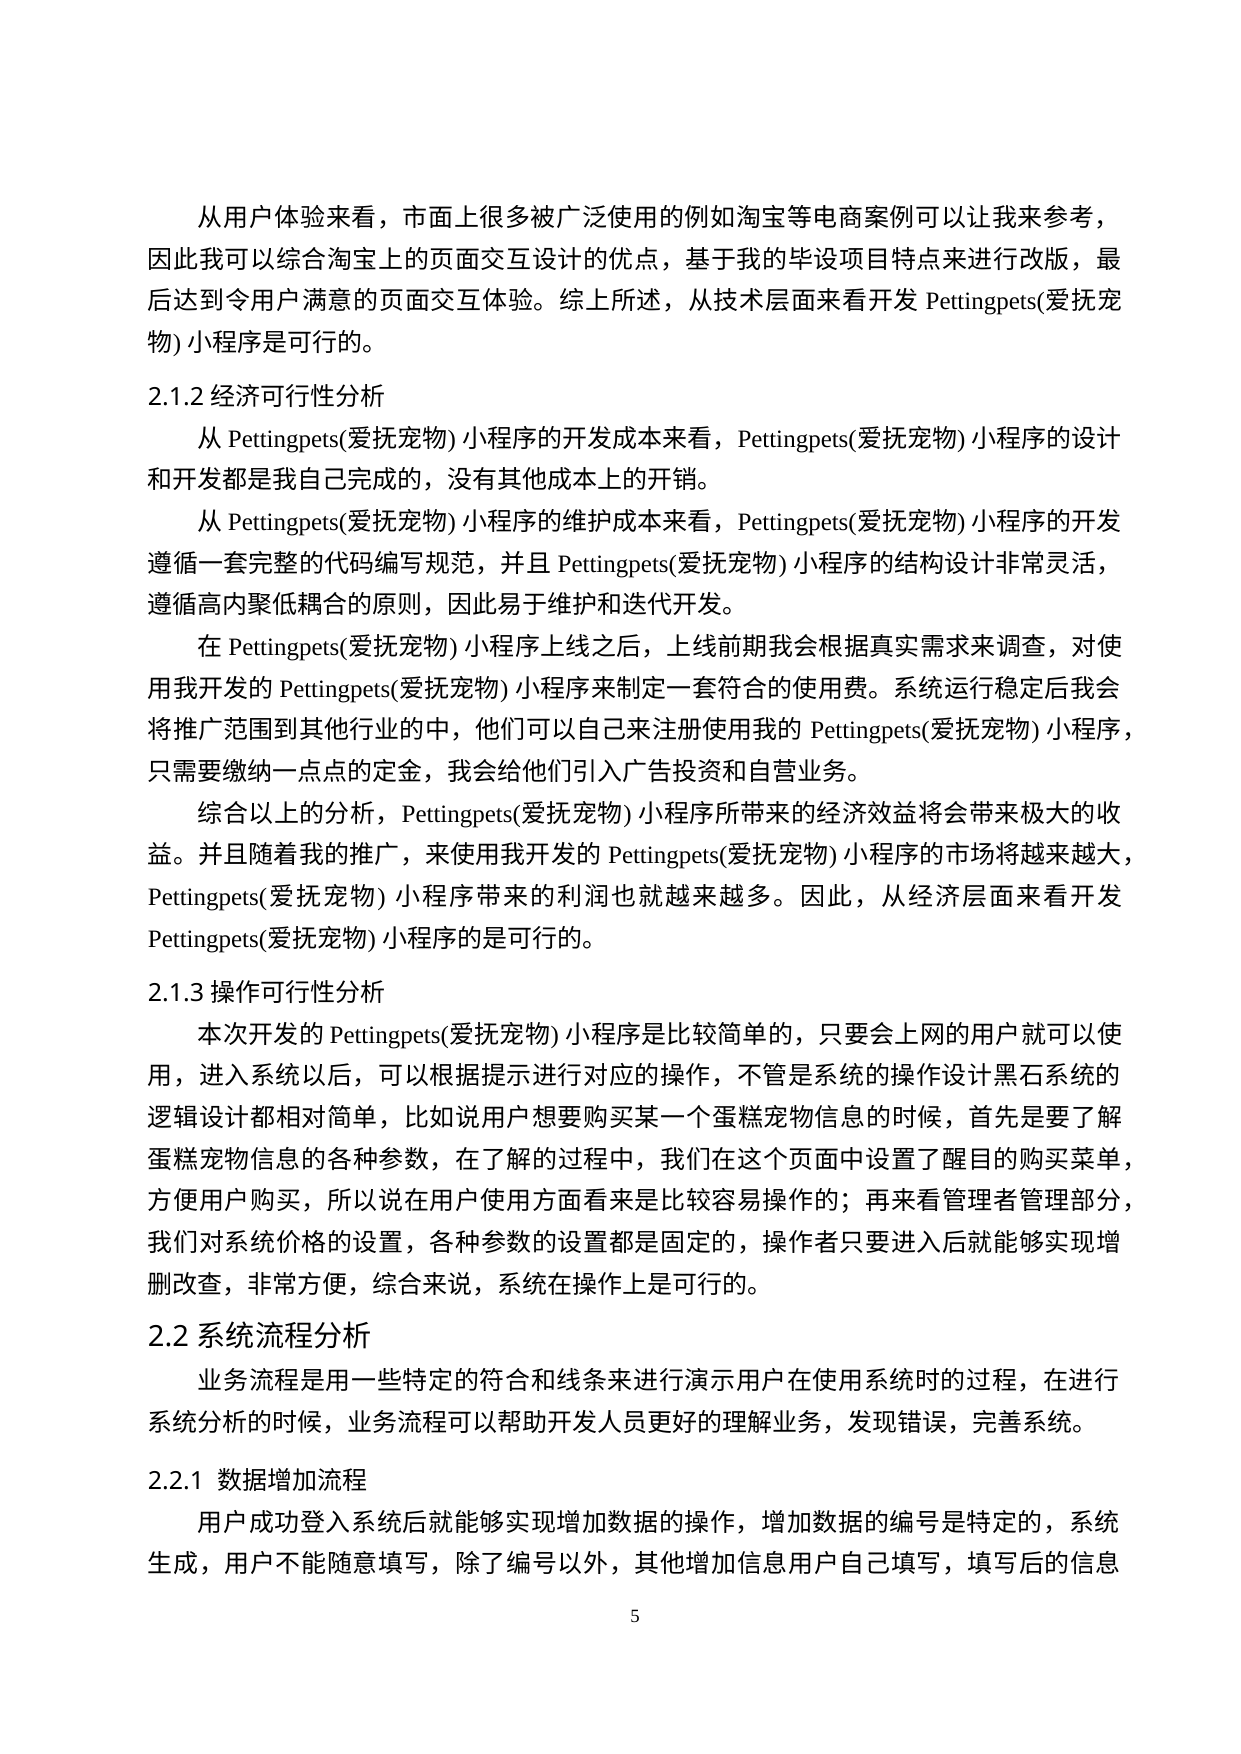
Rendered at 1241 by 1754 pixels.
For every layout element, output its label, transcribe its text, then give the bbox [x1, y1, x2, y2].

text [148, 1497, 1122, 1580]
text 综合以上的分析，Pettingpets(爱抚宠物) 小程序所带来的经济效益将会带来极大的收益。并且随着我的推广，来使用我开发的Pettingpets(爱抚宠物) 小程序的市场将越来越大，Pettingpets(爱抚宠物) 小程序带来的利润也就越来越多。因此，从经济层面来看开发Pettingpets(爱抚宠物) 小程序的是可行的。 [148, 788, 1122, 954]
text 从Pettingpets(爱抚宠物) 小程序的开发成本来看，Pettingpets(爱抚宠物) 小程序的设计和开发都是我自己完成的，没有其他成本上的开销。 [148, 413, 1122, 496]
text 在Pettingpets(爱抚宠物) 小程序上线之后，上线前期我会根据真实需求来调查，对使用我开发的Pettingpets(爱抚宠物) 小程序来制定一套符合的使用费。系统运行稳定后我会将推广范围到其他行业的中，他们可以自己来注册使用我的Pettingpets(爱抚宠物) 小程序，只需要缴纳一点点的定金，我会给他们引入广告投资和自营业务。 [148, 621, 1122, 788]
text 从Pettingpets(爱抚宠物) 小程序的维护成本来看，Pettingpets(爱抚宠物) 小程序的开发遵循一套完整的代码编写规范，并且Pettingpets(爱抚宠物) 小程序的结构设计非常灵活，遵循高内聚低耦合的原则，因此易于维护和迭代开发。 [148, 496, 1122, 621]
text 2.1.2 经济可行性分析 [148, 371, 1122, 413]
text 2.2.1 数据增加流程 [148, 1455, 1122, 1497]
text 本次开发的Pettingpets(爱抚宠物) 小程序是比较简单的，只要会上网的用户就可以使用，进入系统以后，可以根据提示进行对应的操作，不管是系统的操作设计黑石系统的逻辑设计都相对简单，比如说用户想要购买某一个蛋糕宠物信息的时候，首先是要了解蛋糕宠物信息的各种参数，在了解的过程中，我们在这个页面中设置了醒目的购买菜单，方便用户购买，所以说在用户使用方面看来是比较容易操作的；再来看管理者管理部分，我们对系统价格的设置，各种参数的设置都是固定的，操作者只要进入后就能够实现增删改查，非常方便，综合来说，系统在操作上是可行的。 [148, 1009, 1122, 1300]
text 2.1.3 操作可行性分析 [148, 967, 1122, 1009]
text 从用户体验来看，市面上很多被广泛使用的例如淘宝等电商案例可以让我来参考，因此我可以综合淘宝上的页面交互设计的优点，基于我的毕设项目特点来进行改版，最后达到令用户满意的页面交互体验。综上所述，从技术层面来看开发Pettingpets(爱抚宠物) 小程序是可行的。 [148, 192, 1122, 359]
text 业务流程是用一些特定的符合和线条来进行演示用户在使用系统时的过程，在进行系统分析的时候，业务流程可以帮助开发人员更好的理解业务，发现错误，完善系统。 [148, 1355, 1122, 1439]
text 2.2 系统流程分析 [148, 1313, 1122, 1355]
